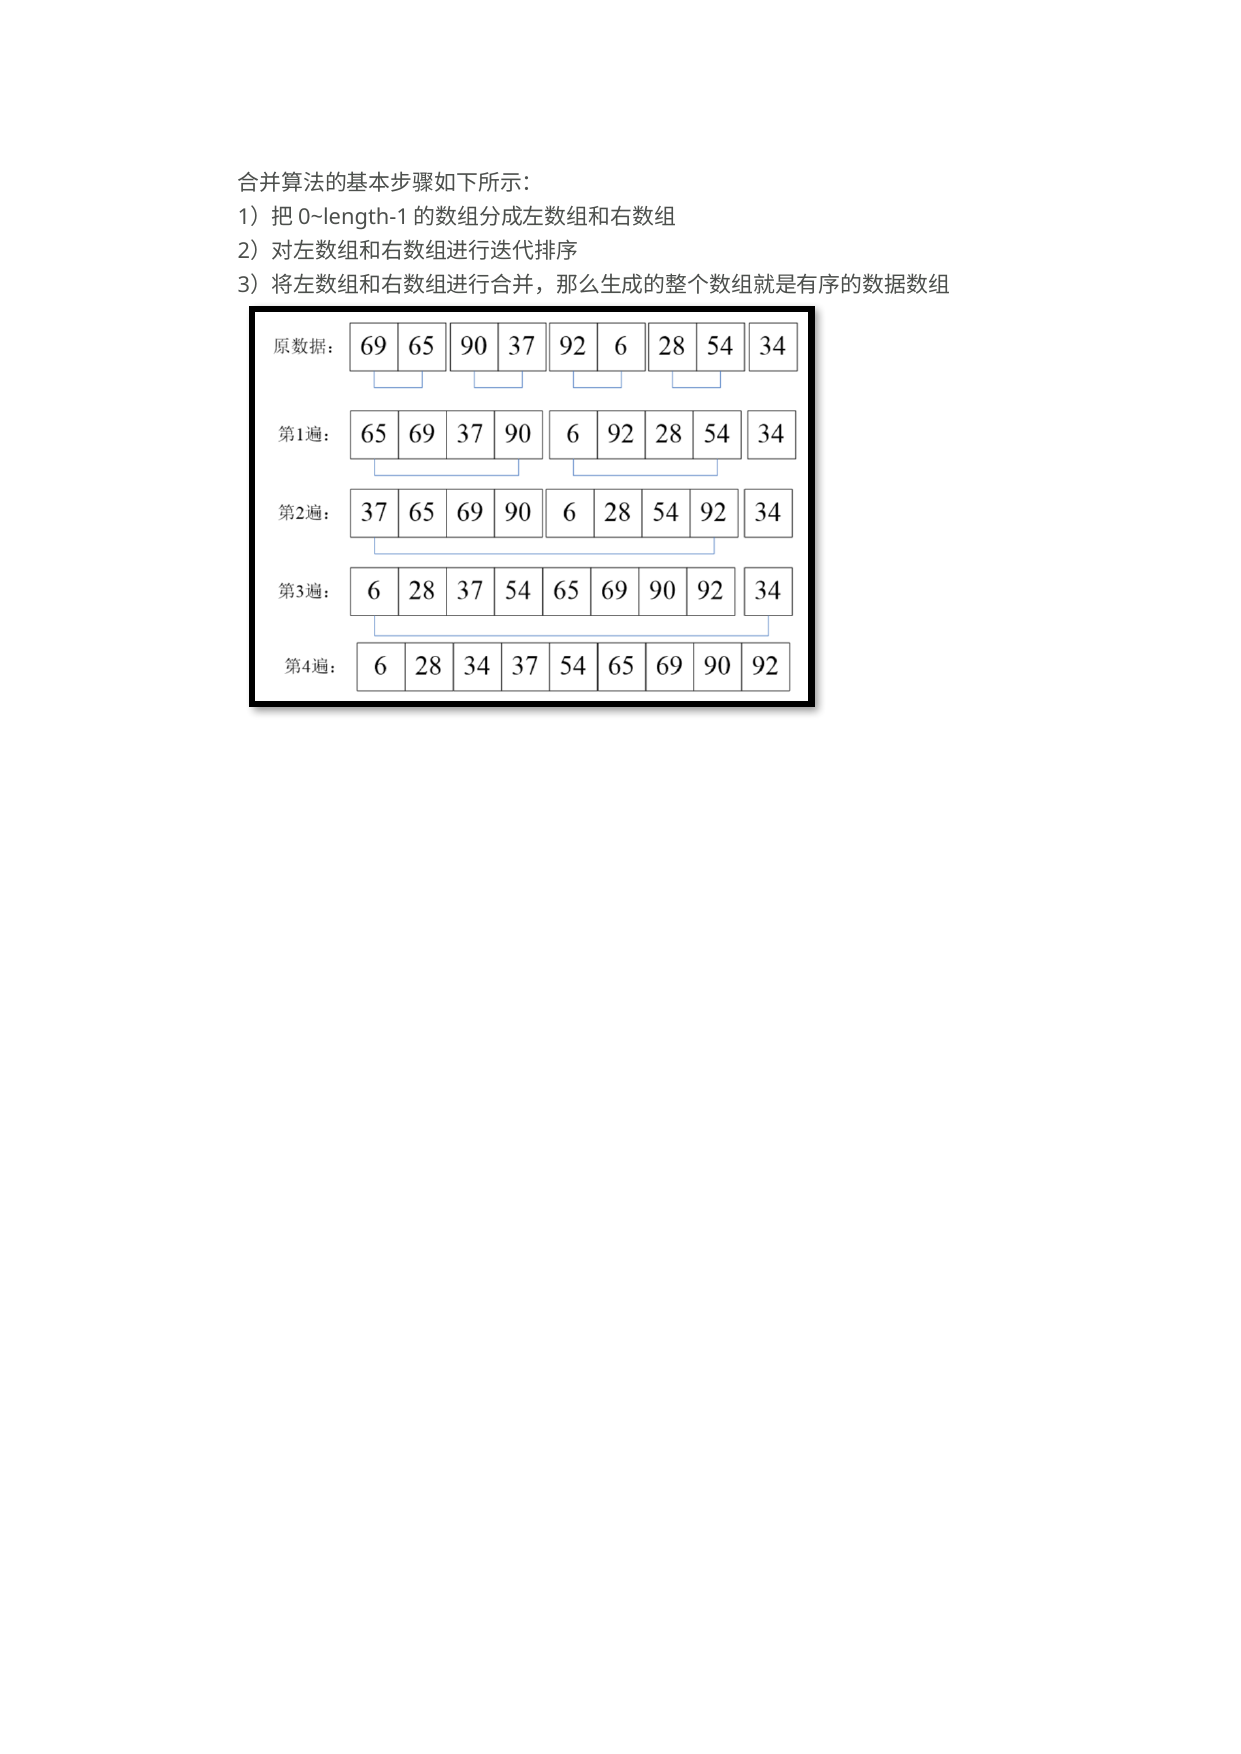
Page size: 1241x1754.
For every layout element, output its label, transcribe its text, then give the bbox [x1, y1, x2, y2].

text 3）将左数组和右数组进行合并，那么生成的整个数组就是有序的数据数组 [237, 266, 1053, 300]
text 2）对左数组和右数组进行迭代排序 [237, 232, 1053, 266]
picture [255, 312, 808, 701]
text 合并算法的基本步骤如下所示： [237, 164, 1053, 198]
text 1）把0~length-1的数组分成左数组和右数组 [237, 198, 1053, 232]
